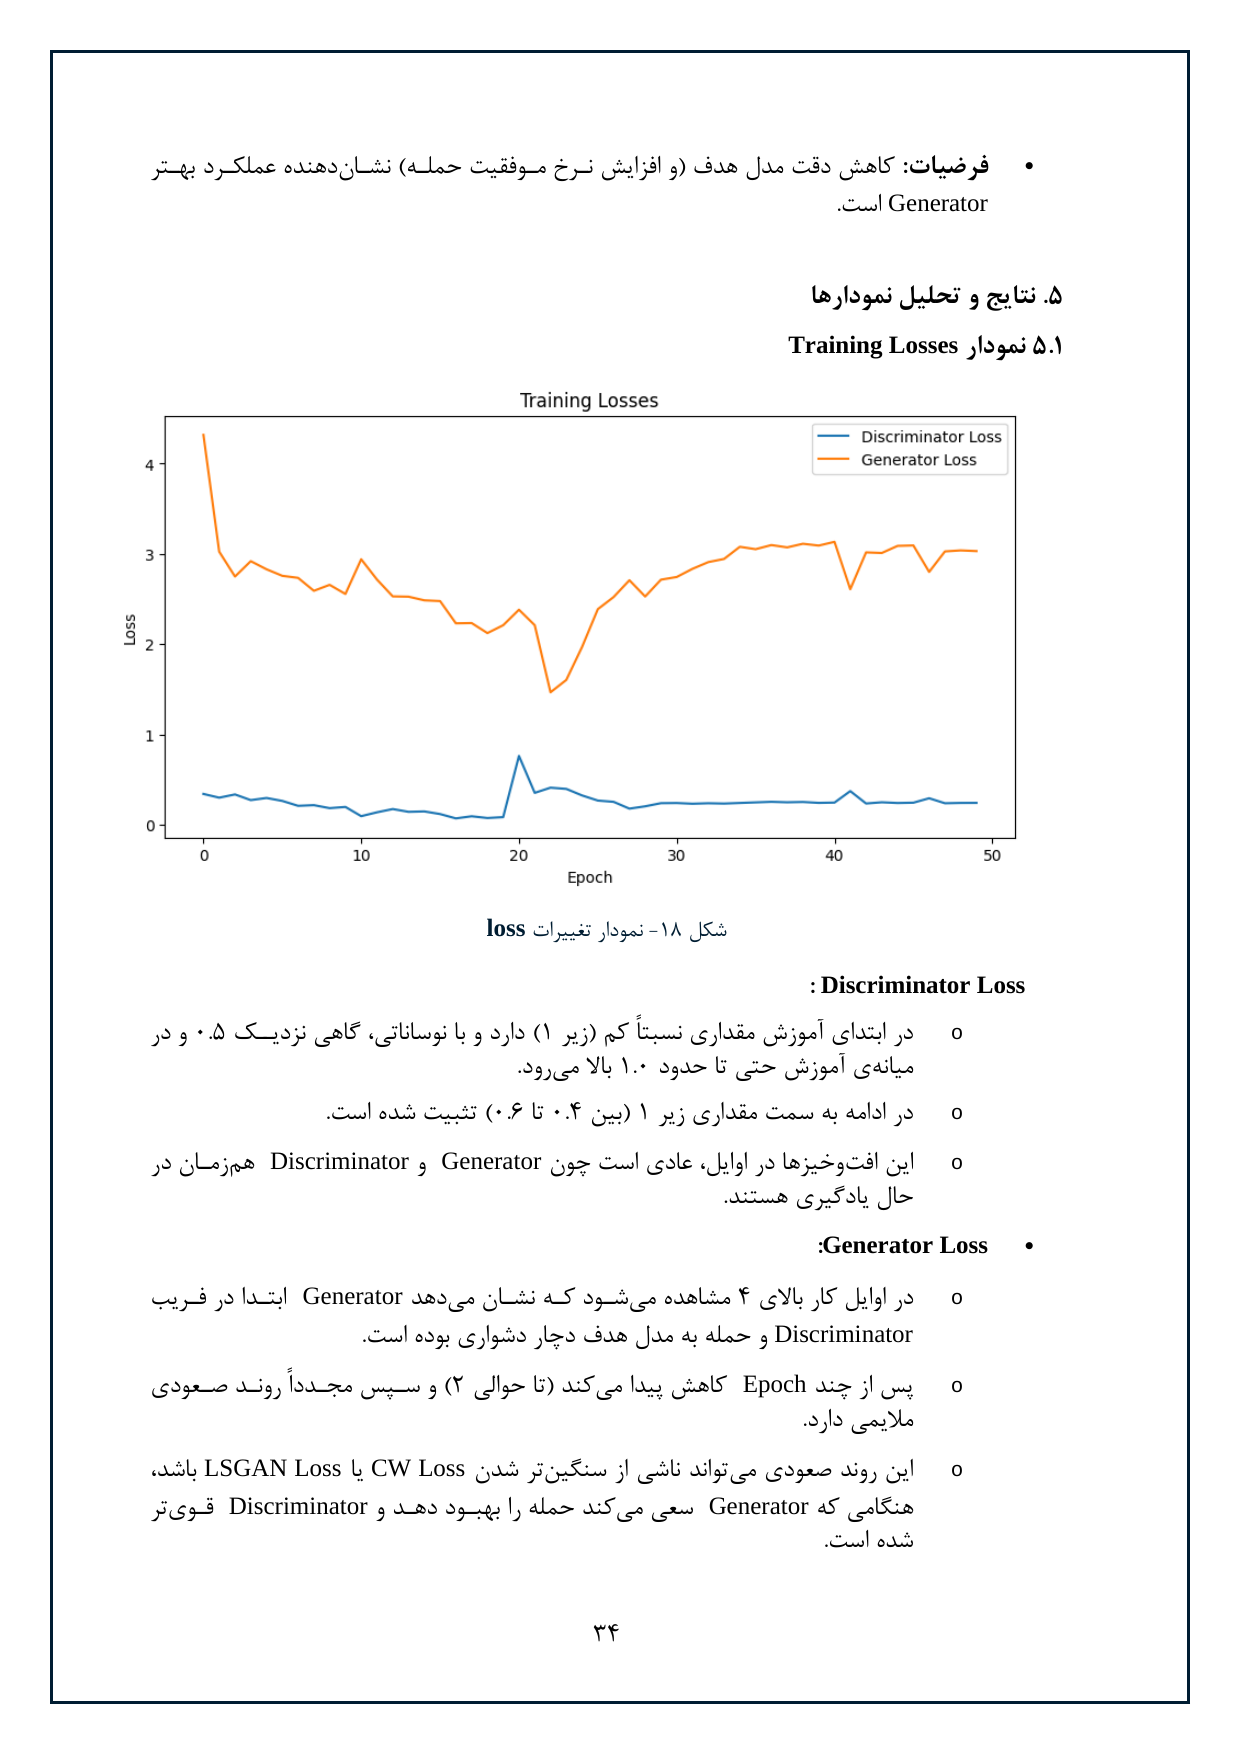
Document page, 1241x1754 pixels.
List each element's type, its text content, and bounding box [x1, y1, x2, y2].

text ۵.۱ نمودار Training Losses [150, 330, 1063, 364]
text Discriminator Loss : [150, 970, 1026, 1003]
list این افت‌وخیزها در اوایل، عادی است چون Generator و Discriminator هم‌زمان در حال یادگیری هستند. [150, 1146, 951, 1213]
list فرضیات: کاهش دقت مدل هدف (و افزایش نرخ موفقیت حمله) نشان‌دهنده عملکرد بهتر Generator است. [150, 150, 1026, 221]
text ۵. نتایج و تحلیل نمودارها [150, 284, 1063, 313]
text شکل 18- نمودار تغییرات loss [150, 913, 1063, 945]
picture [112, 381, 1026, 896]
list این روند صعودی می‌تواند ناشی از سنگین‌تر شدن CW Loss یا LSGAN Loss باشد، هنگامی که Generator سعی می‌کند حمله را بهبود دهد و Discriminator قوی‌تر شده است. [150, 1453, 951, 1558]
list پس از چند Epoch کاهش پیدا می‌کند (تا حوالی ۲) و سپس مجدداً روند صعودی ملایمی دارد. [150, 1369, 951, 1436]
list Generator Loss: [150, 1230, 1026, 1263]
list در ادامه به سمت مقداری زیر ۱ (بین ۰.۴ تا ۰.۶) تثبیت شده است. [150, 1100, 951, 1129]
list در اوایل کار بالای ۴ مشاهده می‌شود که نشان می‌دهد Generator ابتدا در فریب Discriminator و حمله به مدل هدف دچار دشواری بوده است. [150, 1281, 951, 1352]
list در ابتدای آموزش مقداری نسبتاً کم (زیر ۱) دارد و با نوساناتی، گاهی نزدیک ۰.۵ و در میانه‌ی آموزش حتی تا حدود ۱.۰ بالا می‌رود. [150, 1021, 951, 1083]
